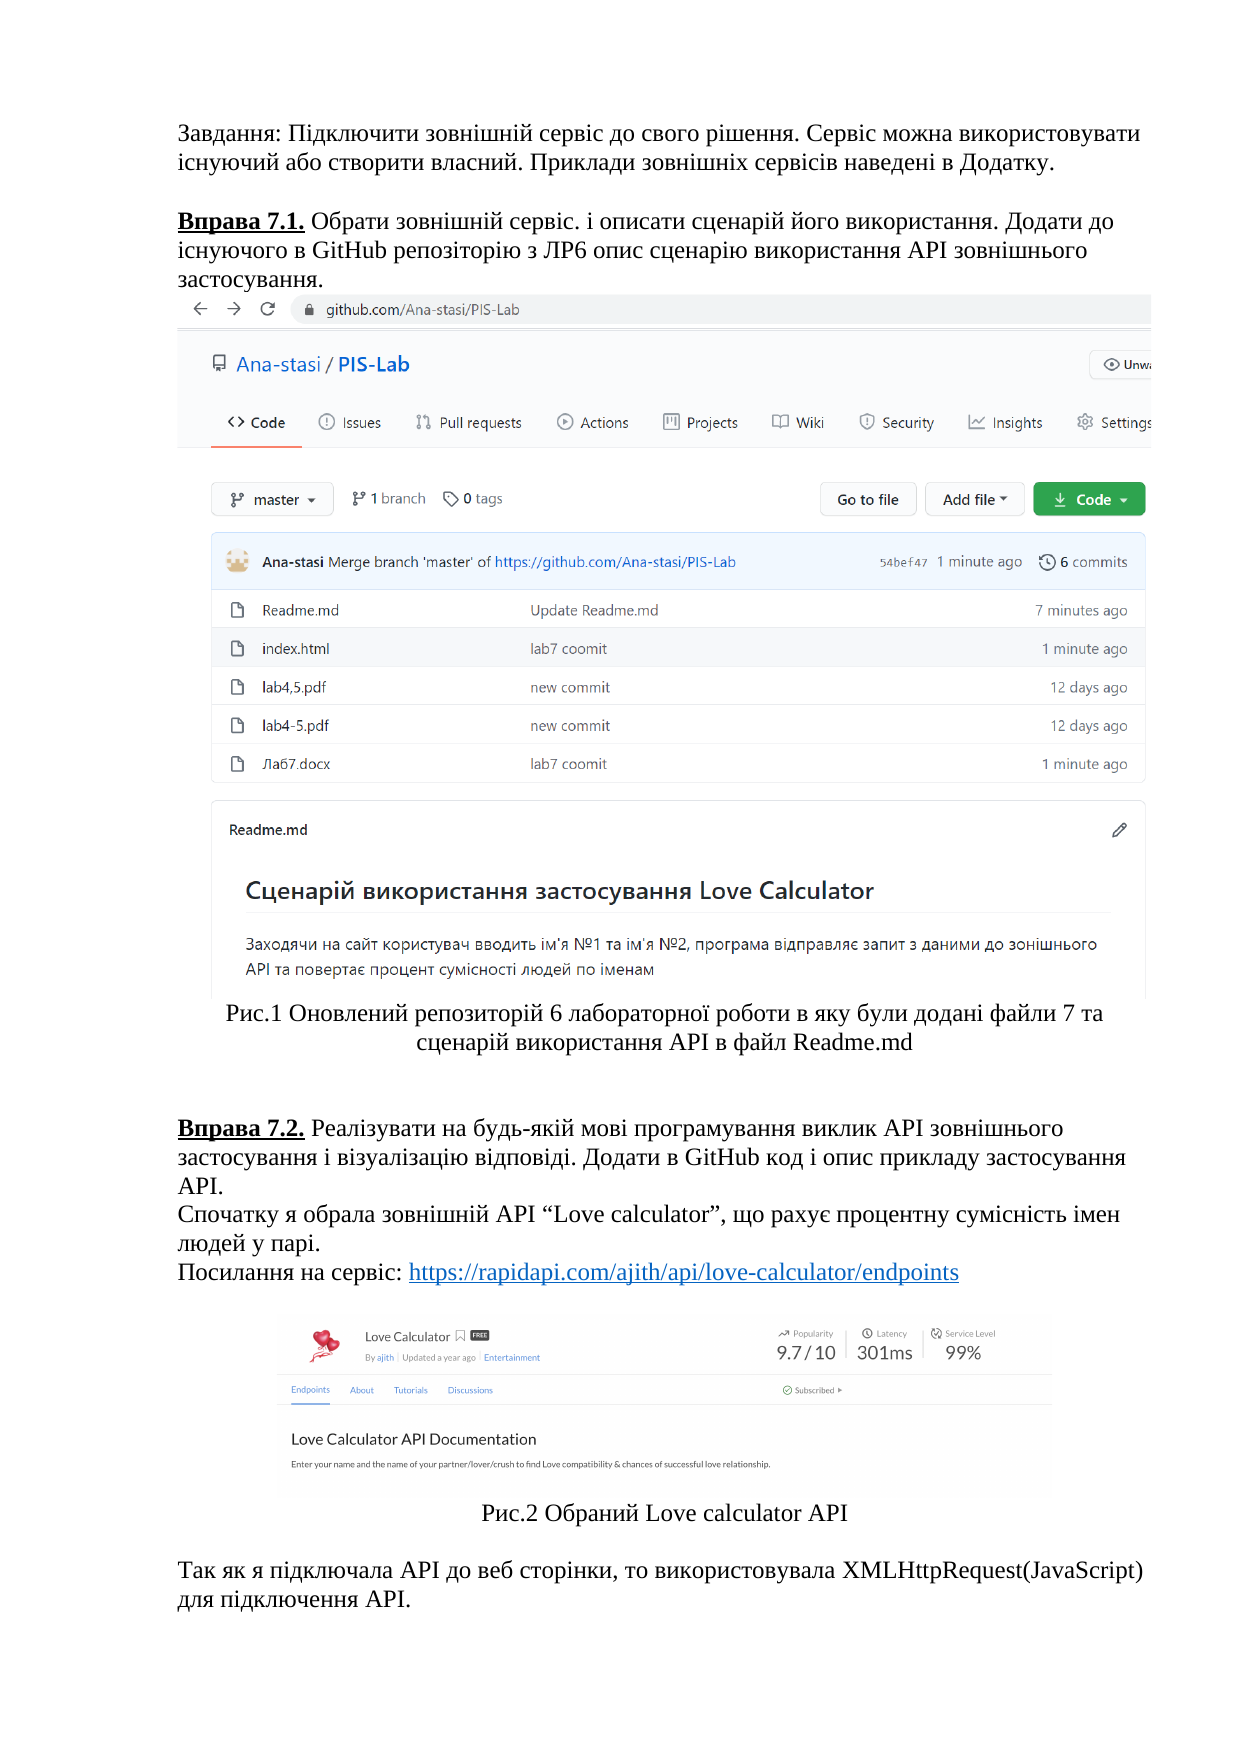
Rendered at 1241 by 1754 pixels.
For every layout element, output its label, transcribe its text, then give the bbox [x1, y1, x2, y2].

text Рис.2 Обраний Love calculator API [177, 1498, 1152, 1526]
text Спочатку я обрала зовнішній API “Love calculator”, що рахує процентну сумісність імен людей у парі. Посилання на сервіс: https://rapidapi.com/ajith/api/love-calculator/endpoints [177, 1199, 1152, 1286]
picture [276, 1314, 1053, 1498]
text Вправа 7.1. Обрати зовнішній сервіс. і описати сценарій його використання. Додати до існуючого в GitHub репозіторію з ЛР6 опис сценарію використання API зовнішнього застосування. [177, 206, 1152, 292]
text Рис.1 Оновлений репозиторій 6 лабораторної роботи в яку були додані файли 7 та сценарій використання API в файл Readme.md [177, 999, 1152, 1056]
text Завдання: Підключити зовнішній сервіс до свого рішення. Сервіс можна використовувати існуючий або створити власний. Приклади зовнішніх сервісів наведені в Додатку. [177, 118, 1152, 176]
text Так як я підключала API до веб сторінки, то використовувала XMLHttpRequest(JavaScript) для підключення API. [177, 1555, 1152, 1613]
picture [177, 292, 1152, 999]
text Вправа 7.2. Реалізувати на будь-якій мові програмування виклик API зовнішнього застосування і візуалізацію відповіді. Додати в GitHub код і опис прикладу застосування API. [177, 1113, 1152, 1199]
